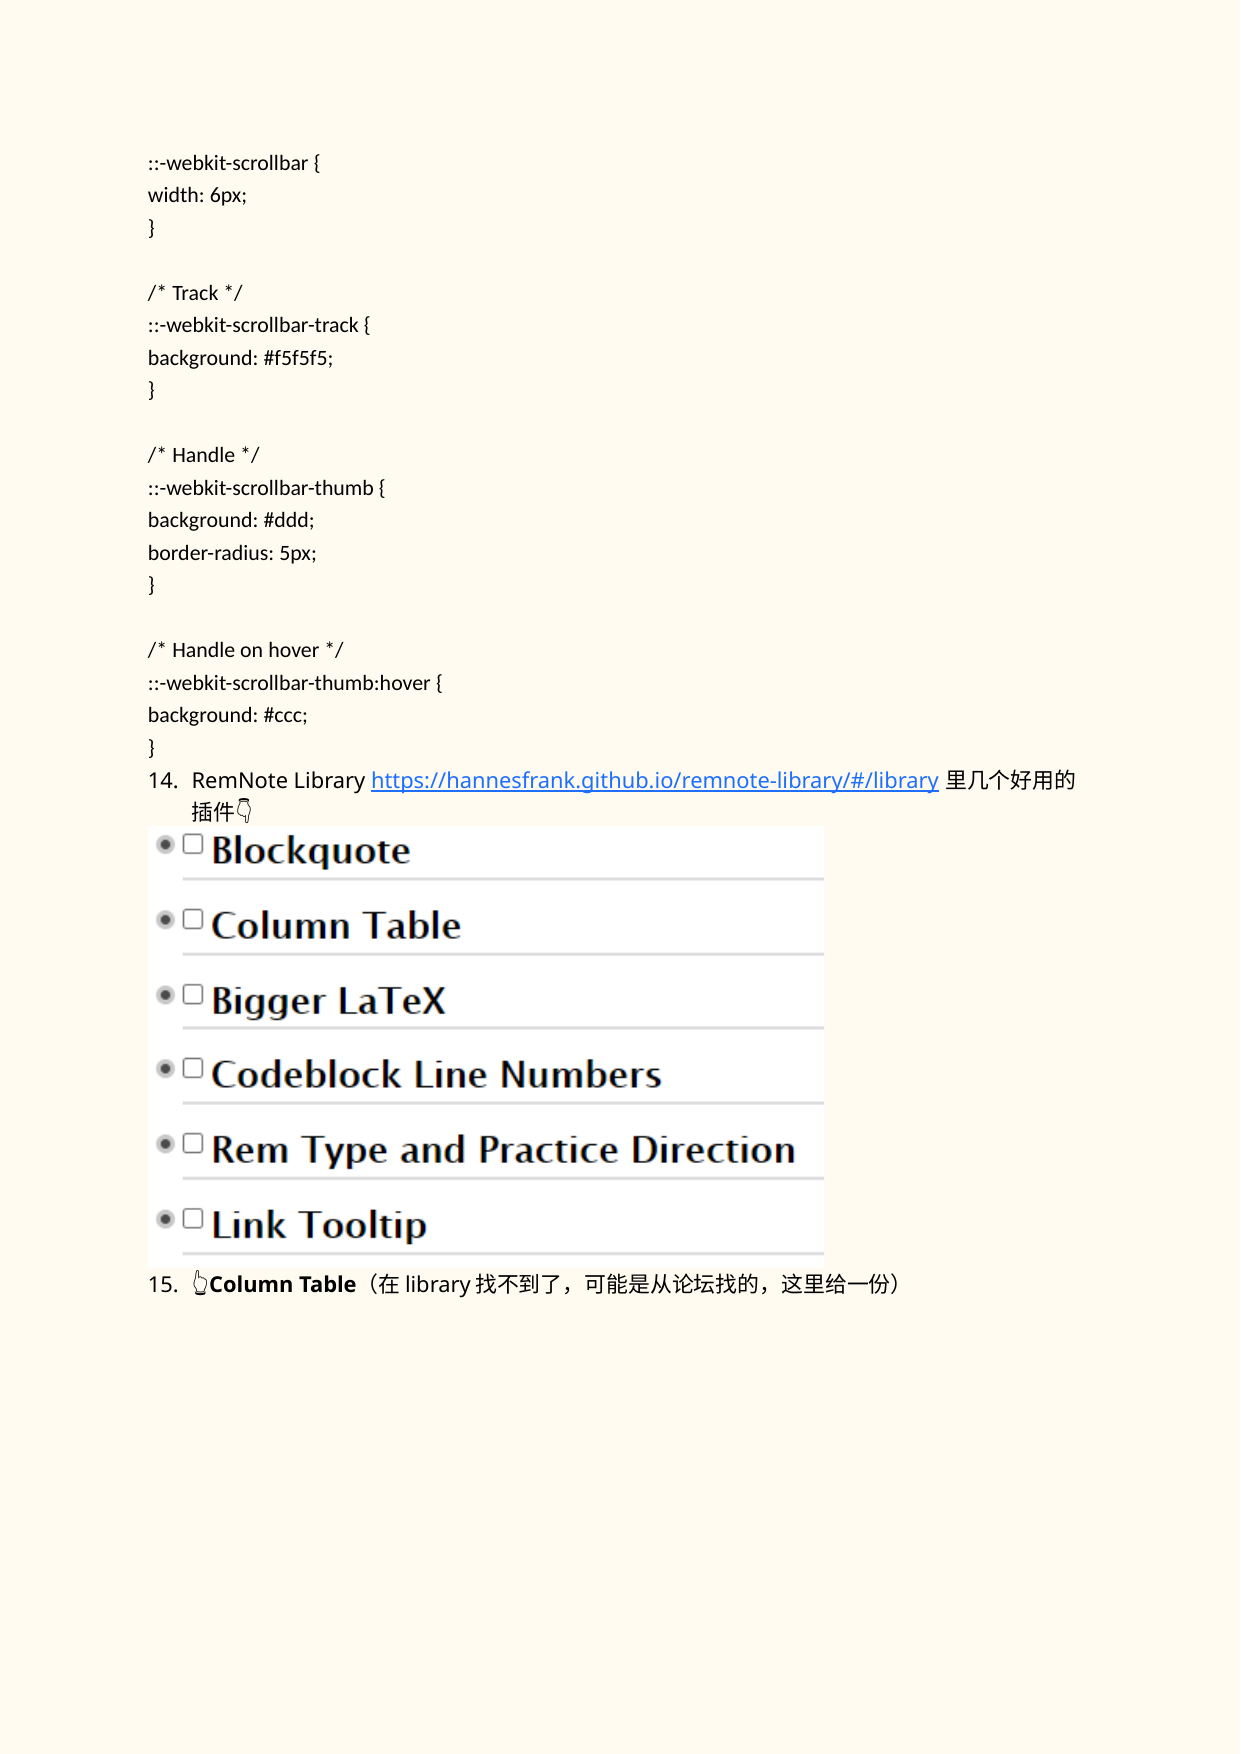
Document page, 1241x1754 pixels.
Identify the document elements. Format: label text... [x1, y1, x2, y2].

text ::-webkit-scrollbar-thumb { [148, 471, 1093, 503]
text background: #ccc; [148, 698, 1093, 731]
text background: #f5f5f5; [148, 341, 1093, 373]
list 👆Column Table（在library找不到了，可能是从论坛找的，这里给一份） [148, 1267, 1093, 1299]
text /* Track */ [148, 276, 1093, 308]
text } [148, 211, 1093, 243]
text background: #ddd; [148, 503, 1093, 536]
text } [148, 568, 1093, 601]
text ::-webkit-scrollbar-track { [148, 308, 1093, 341]
text } [148, 373, 1093, 406]
text width: 6px; [148, 178, 1093, 211]
text border-radius: 5px; [148, 536, 1093, 568]
picture [147, 826, 825, 1268]
text /* Handle */ [148, 438, 1093, 471]
text ::-webkit-scrollbar { [148, 146, 1093, 178]
text ::-webkit-scrollbar-thumb:hover { [148, 666, 1093, 698]
list RemNote Library https://hannesfrank.github.io/remnote-library/#/library 里几个好用的插件👇 [148, 763, 1093, 827]
text /* Handle on hover */ [148, 633, 1093, 666]
text } [148, 731, 1093, 763]
